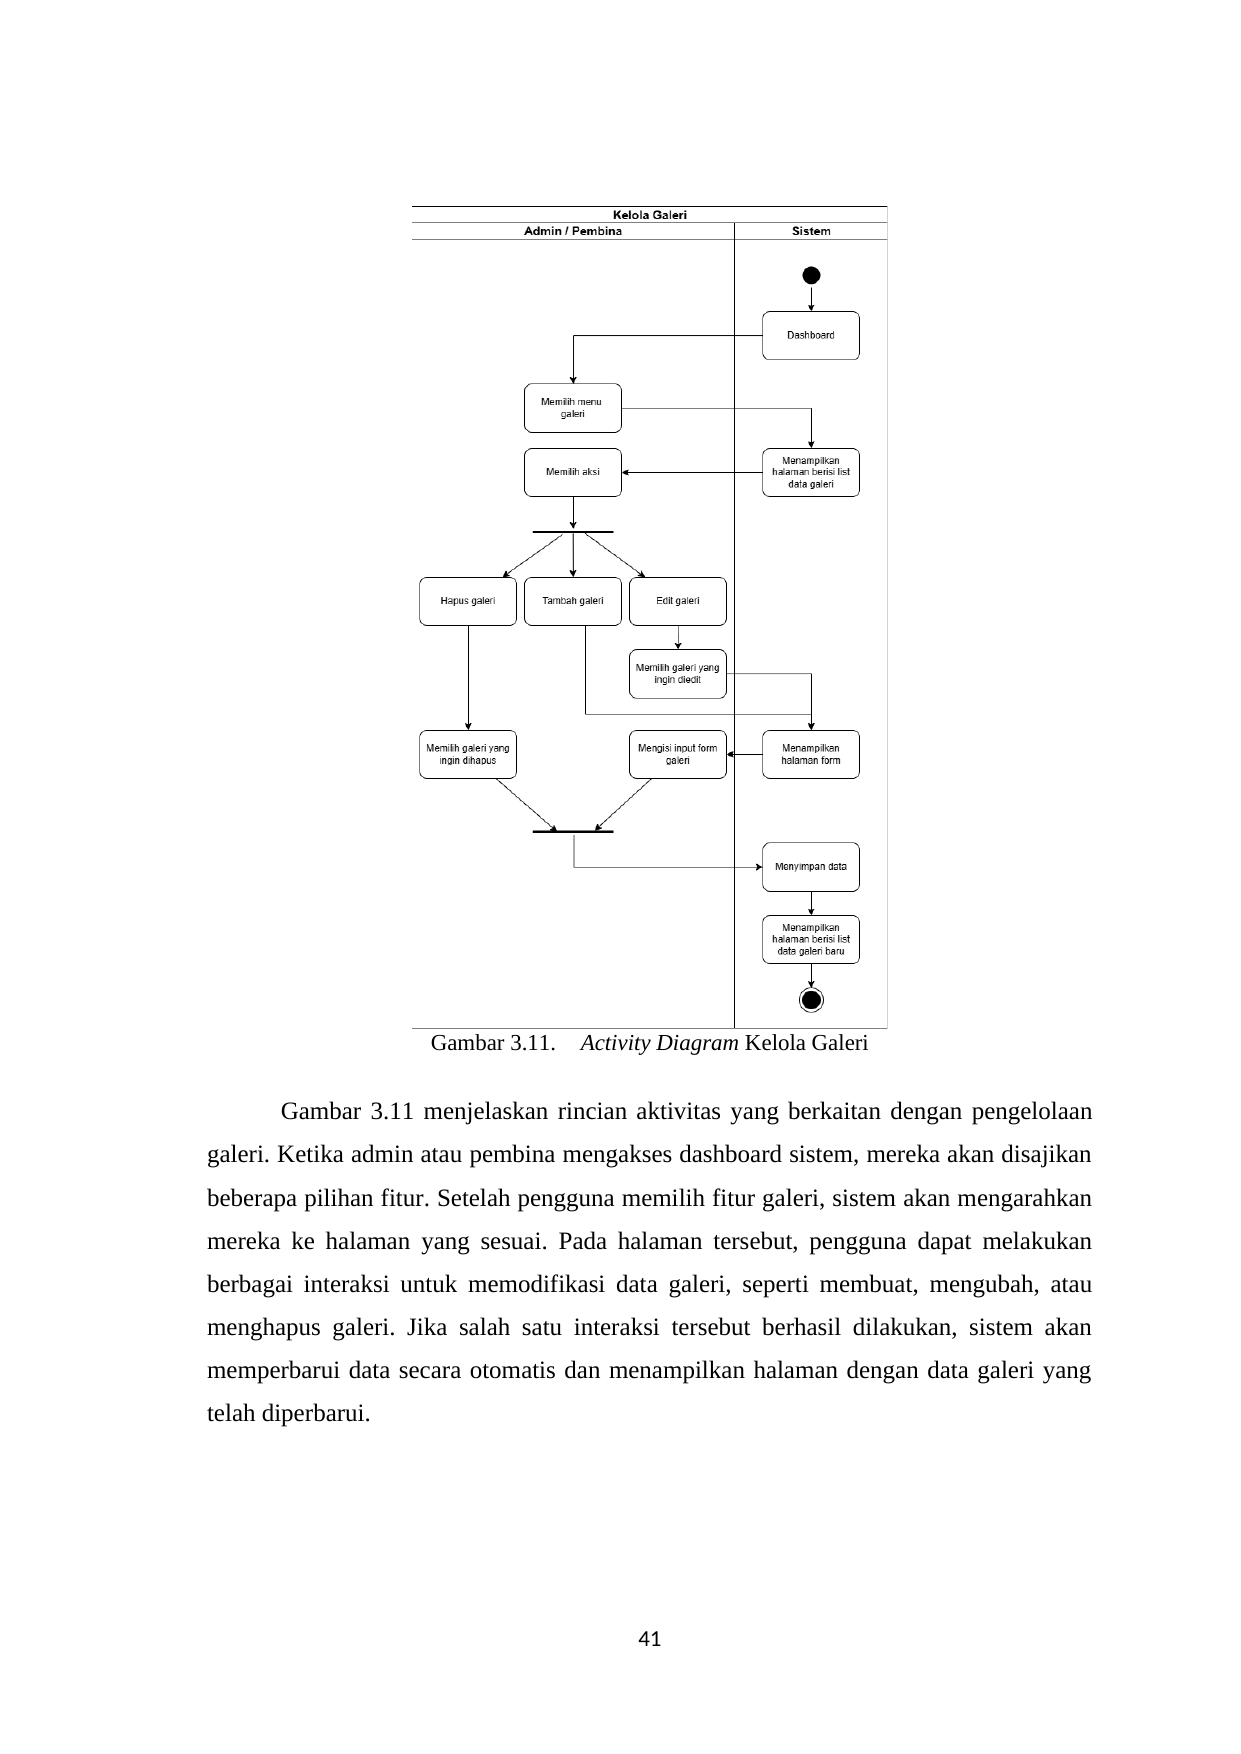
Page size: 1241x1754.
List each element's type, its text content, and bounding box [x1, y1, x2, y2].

text Gambar 3.11 menjelaskan rincian aktivitas yang berkaitan dengan pengelolaan galeri. Ketika admin atau pembina mengakses dashboard sistem, mereka akan disajikan beberapa pilihan fitur. Setelah pengguna memilih fitur galeri, sistem akan mengarahkan mereka ke halaman yang sesuai. Pada halaman tersebut, pengguna dapat melakukan berbagai interaksi untuk memodifikasi data galeri, seperti membuat, mengubah, atau menghapus galeri. Jika salah satu interaksi tersebut berhasil dilakukan, sistem akan memperbarui data secara otomatis dan menampilkan halaman dengan data galeri yang telah diperbarui. [207, 1096, 1092, 1427]
text Activity Diagram Kelola Galeri [207, 1029, 1092, 1055]
picture [412, 206, 888, 1029]
